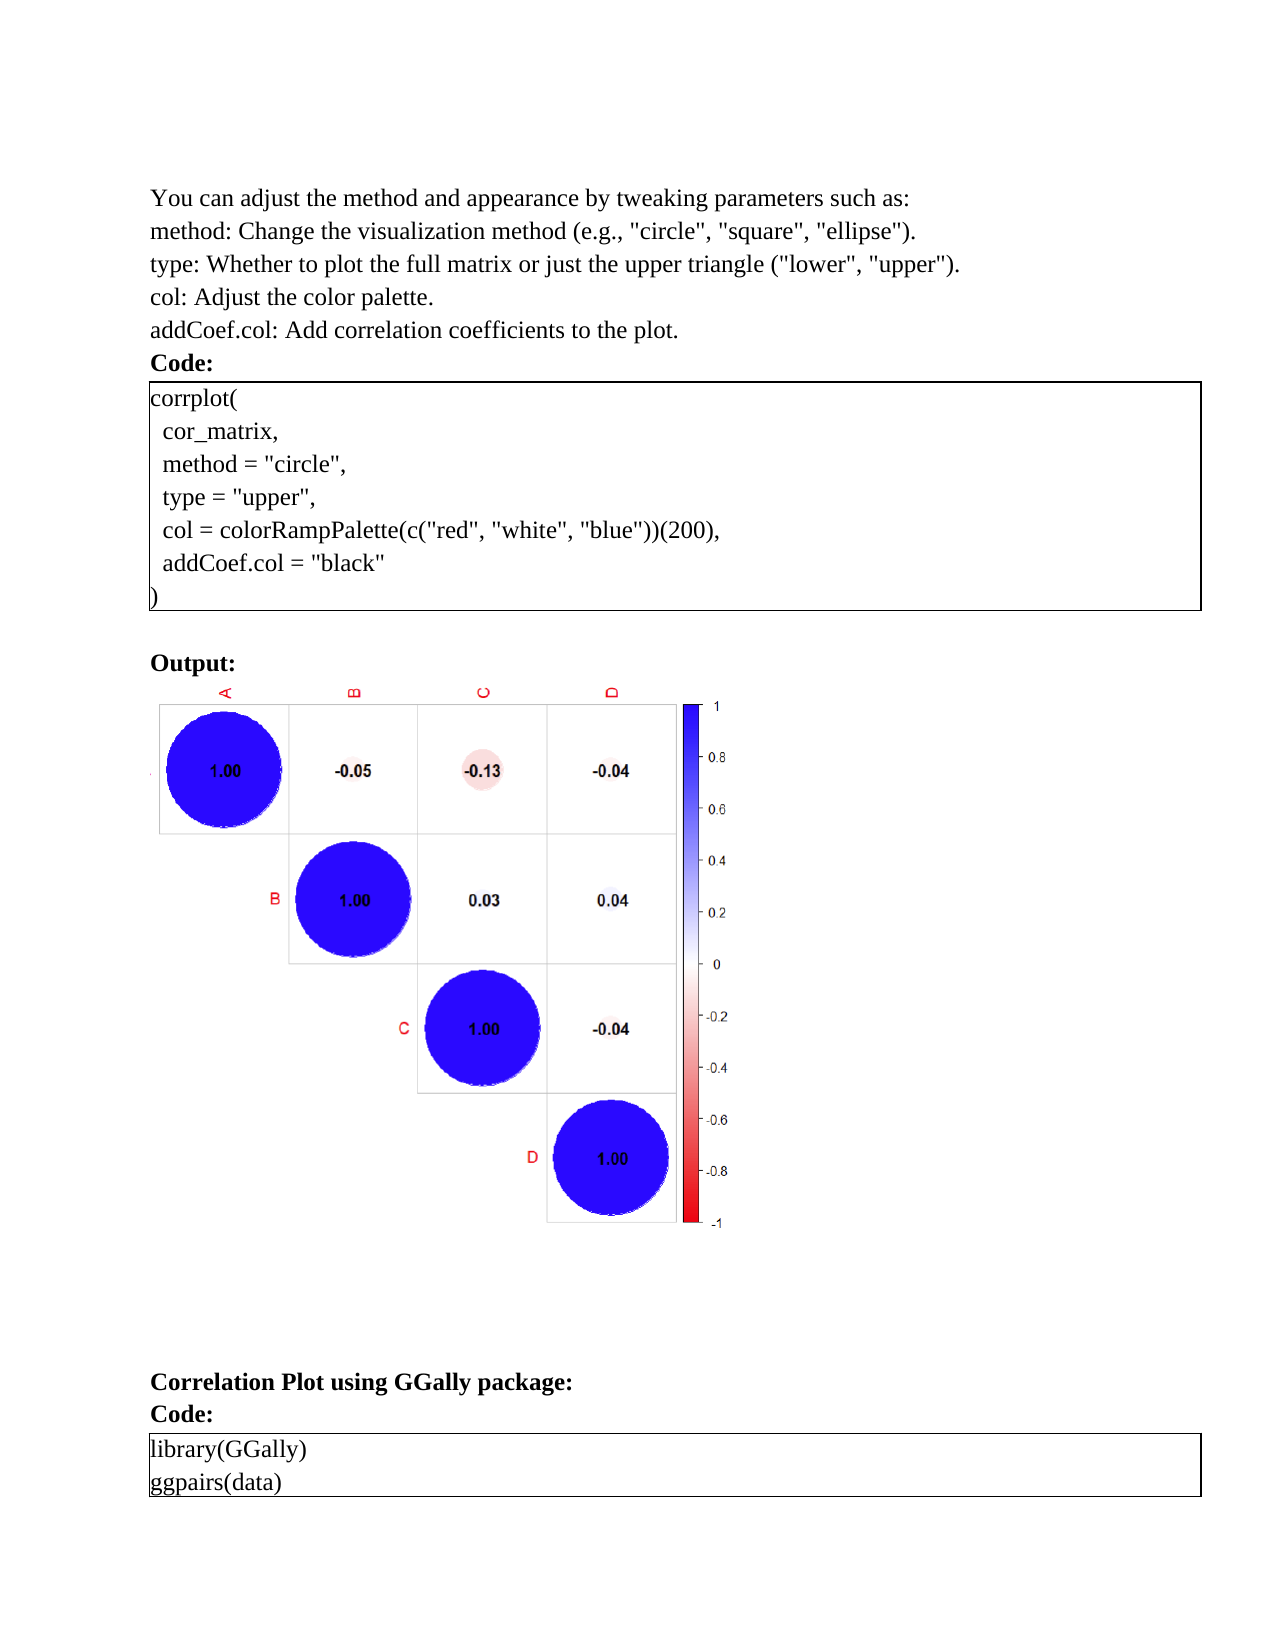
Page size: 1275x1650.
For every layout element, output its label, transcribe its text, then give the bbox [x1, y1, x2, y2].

text addCoef.col: Add correlation coefficients to the plot. [150, 315, 1200, 344]
text Output: [150, 648, 1200, 677]
text type: Whether to plot the full matrix or just the upper triangle ("lower", "upper"). [150, 249, 1200, 278]
text col: Adjust the color palette. [150, 282, 1200, 311]
text You can adjust the method and appearance by tweaking parameters such as: [150, 150, 1200, 212]
text method: Change the visualization method (e.g., "circle", "square", "ellipse"). [150, 216, 1200, 245]
text method = "circle", [150, 447, 1200, 477]
text Code: [150, 348, 1200, 377]
text cor_matrix, [150, 414, 1200, 444]
text Correlation Plot using GGally package: [150, 1367, 1200, 1395]
text corrplot( [150, 383, 1200, 411]
picture [150, 681, 729, 1231]
text addCoef.col = "black" [150, 546, 1200, 577]
text type = "upper", [150, 480, 1200, 511]
text Code: [150, 1399, 1200, 1428]
text col = colorRampPalette(c("red", "white", "blue"))(200), [150, 513, 1200, 543]
text library(GGally) [150, 1434, 1200, 1463]
text ) [150, 579, 1200, 610]
text ggpairs(data) [150, 1466, 1200, 1496]
